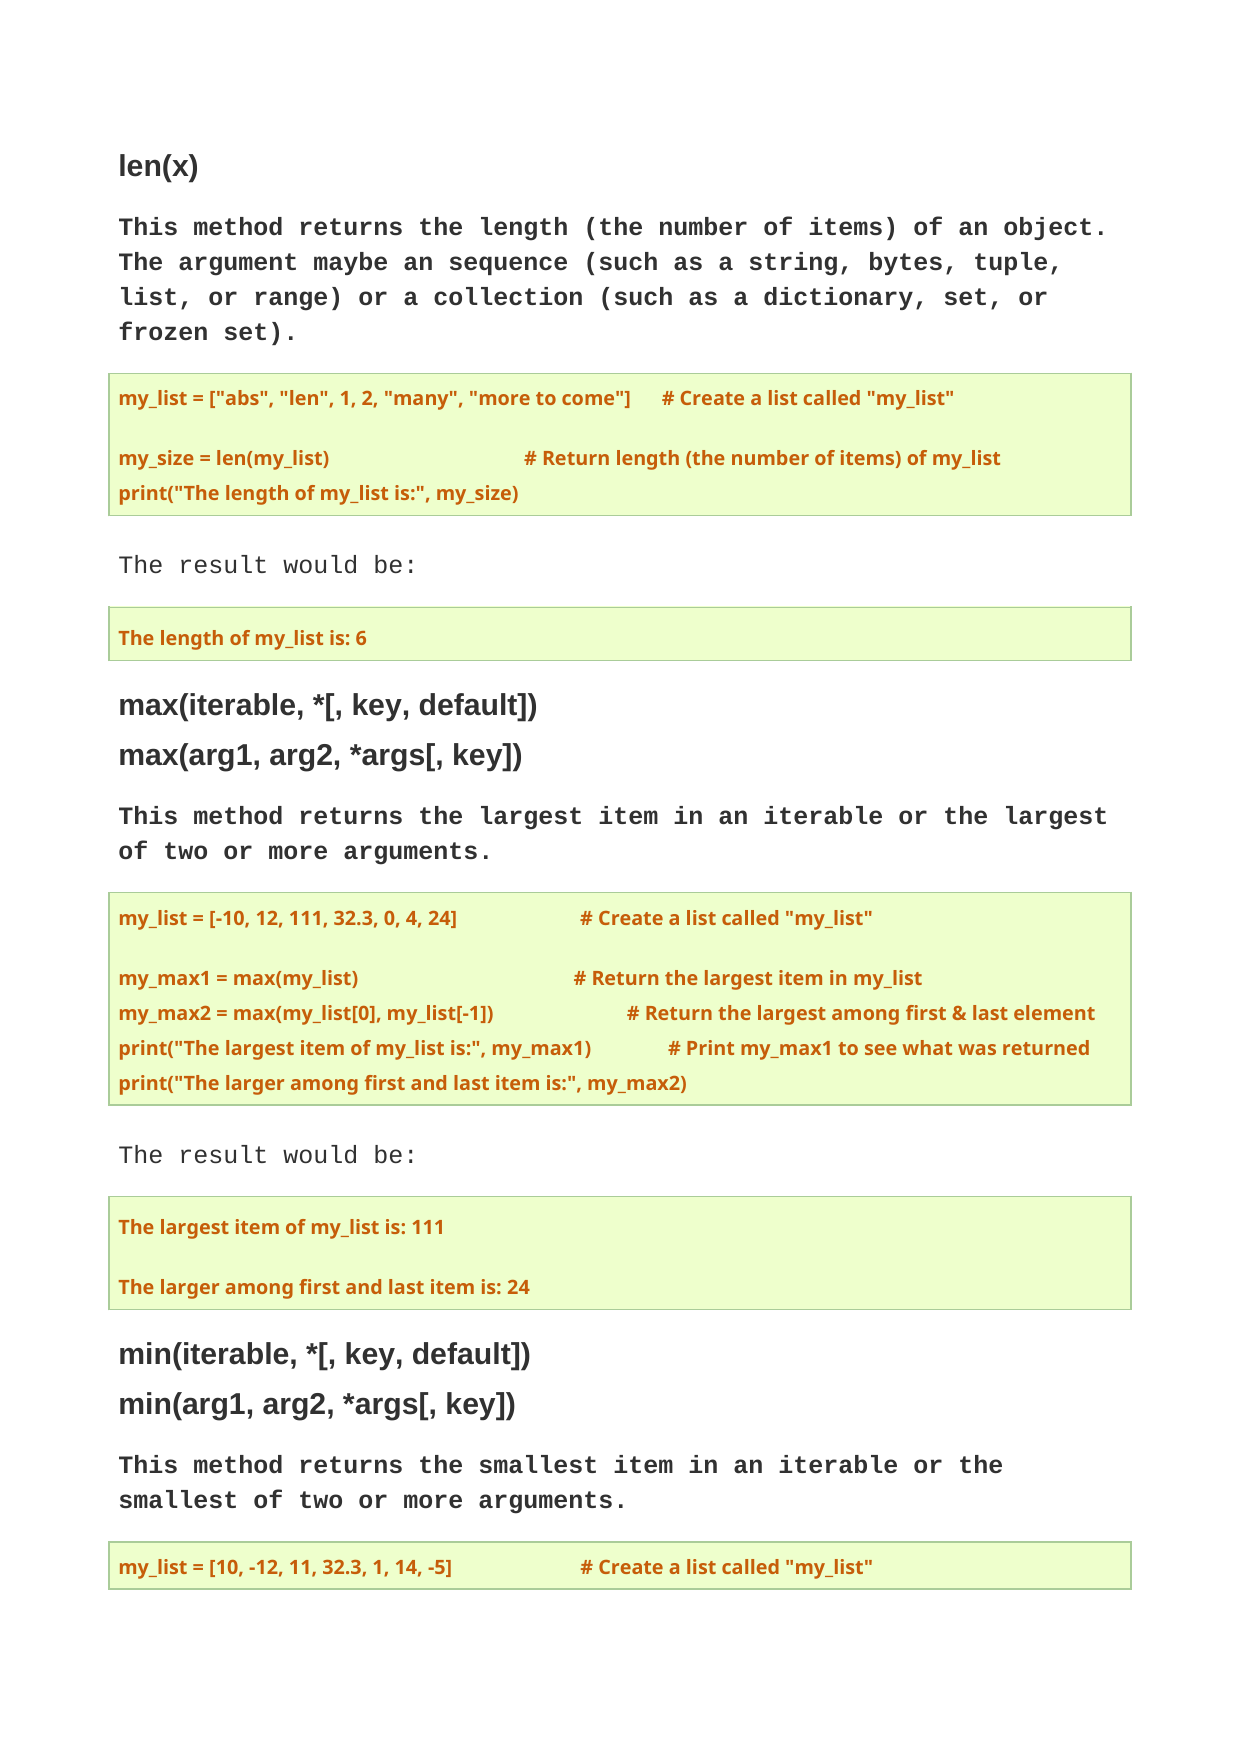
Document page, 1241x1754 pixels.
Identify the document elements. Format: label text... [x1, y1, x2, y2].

text len(x) [118, 148, 1122, 183]
text my_list = [-10, 12, 111, 32.3, 0, 4, 24] # Create a list called "my_list" [110, 893, 1130, 931]
text The larger among first and last item is: 24 [110, 1256, 1130, 1309]
text The length of my_list is: 6 [110, 608, 1130, 660]
text min(iterable, *[, key, default]) [118, 1335, 1122, 1370]
text max(arg1, arg2, *args[, key]) [118, 737, 1122, 772]
text max(iterable, *[, key, default]) [118, 686, 1122, 721]
text my_size = len(my_list) # Return length (the number of items) of my_list print("The length of my_list is:", my_size) [110, 427, 1130, 515]
text This method returns the largest item in an iterable or the largest of two or more arguments. [118, 797, 1122, 867]
text The result would be: [118, 541, 1122, 581]
text my_list = [10, -12, 11, 32.3, 1, 14, -5] # Create a list called "my_list" [110, 1543, 1130, 1588]
text The largest item of my_list is: 111 [110, 1197, 1130, 1241]
text The result would be: [118, 1131, 1122, 1171]
text This method returns the length (the number of items) of an object. The argument maybe an sequence (such as a string, bytes, tuple, list, or range) or a collection (such as a dictionary, set, or frozen set). [118, 208, 1122, 348]
text my_list = ["abs", "len", 1, 2, "many", "more to come"] # Create a list called "my_list" [110, 374, 1130, 412]
text min(arg1, arg2, *args[, key]) [118, 1386, 1122, 1421]
text my_max1 = max(my_list) # Return the largest item in my_list my_max2 = max(my_list[0], my_list[-1]) # Return the largest among first & last element print("The largest item of my_list is:", my_max1) # Print my_max1 to see what was returned print("The larger among first and last item is:", my_max2) [110, 946, 1130, 1104]
text This method returns the smallest item in an iterable or the smallest of two or more arguments. [118, 1446, 1122, 1516]
